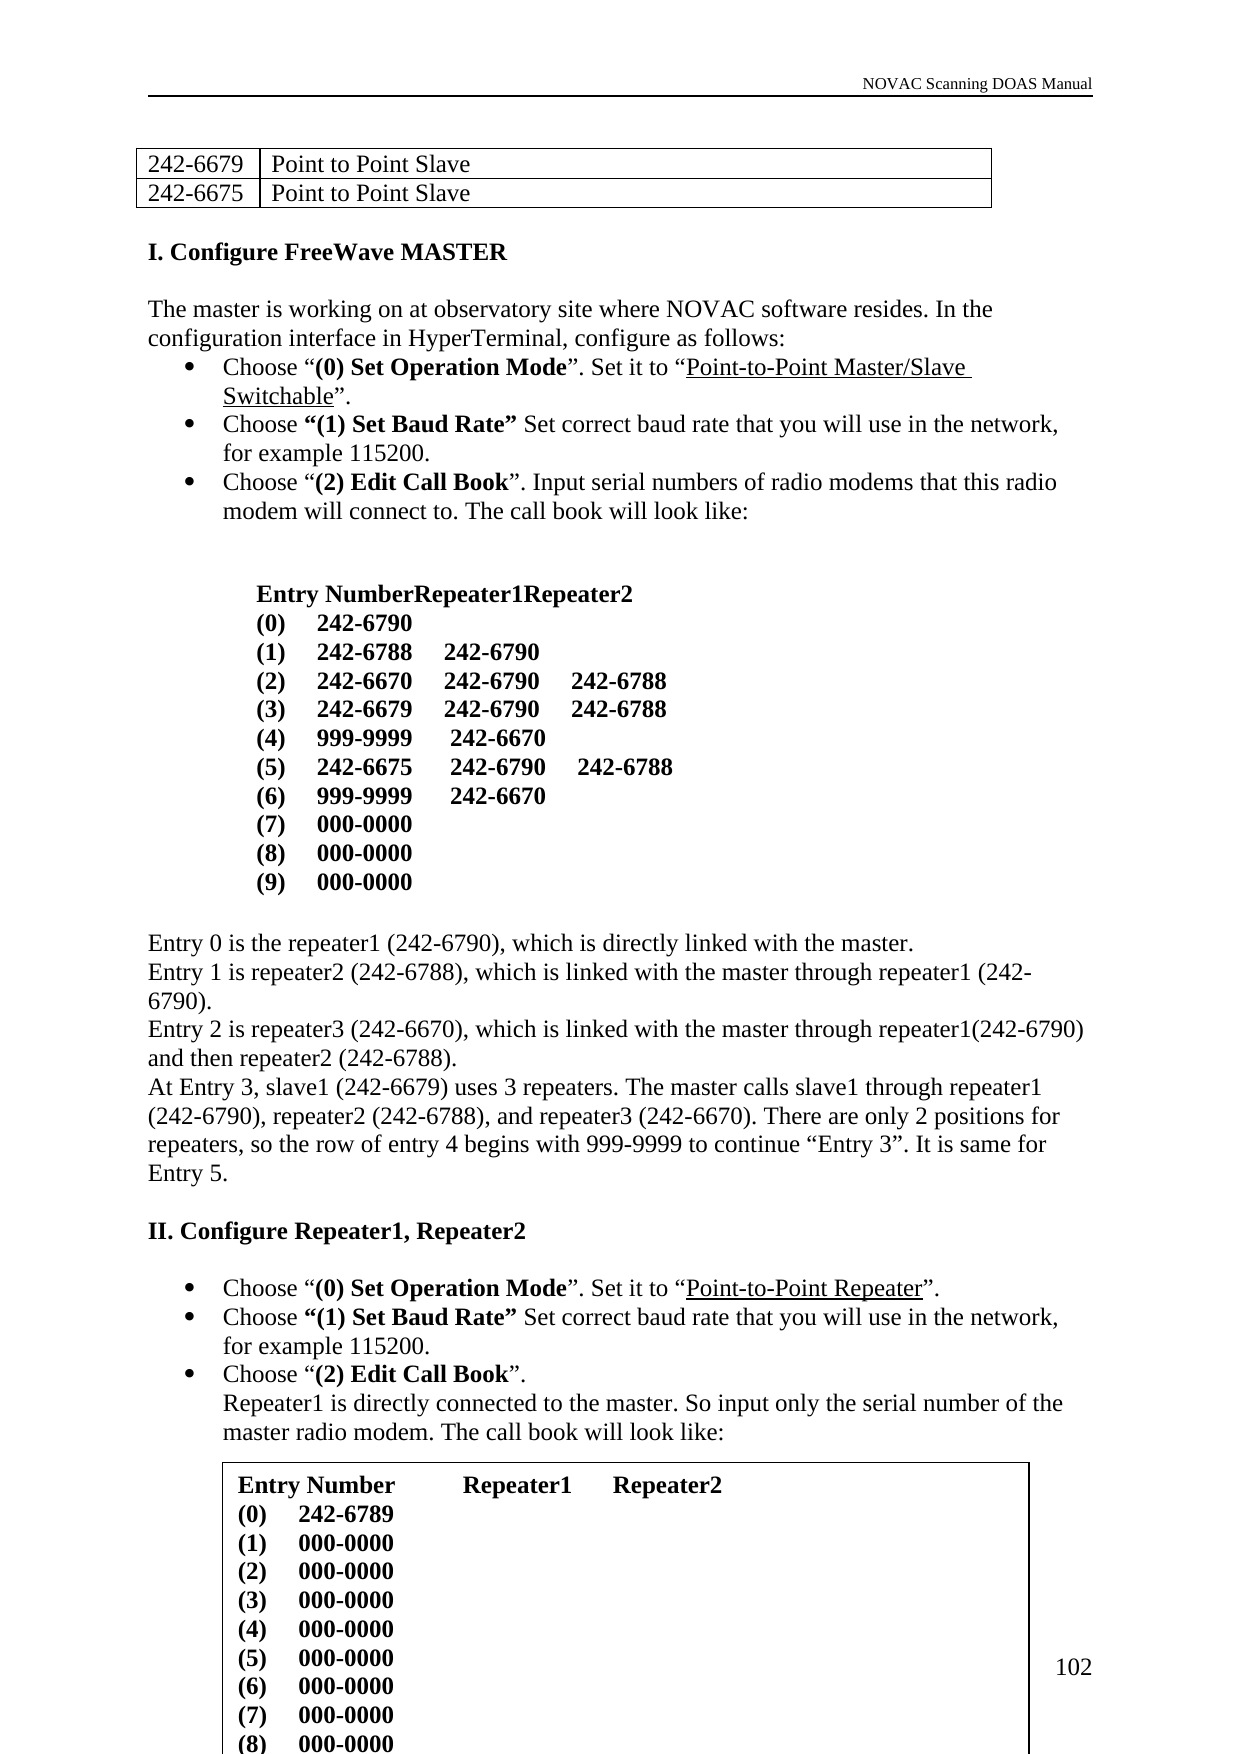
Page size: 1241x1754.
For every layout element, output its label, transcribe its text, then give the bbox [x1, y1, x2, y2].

text Repeater1 is directly connected to the master. So input only the serial number of the master radio modem. The call book will look like: [223, 1388, 1093, 1446]
table_cell 242-6679 [137, 149, 259, 177]
list Choose “(2) Edit Call Book”. [185, 1359, 1093, 1388]
list Choose “(0) Set Operation Mode”. Set it to “Point-to-Point Master/Slave Switchable”. [185, 352, 1093, 409]
text At Entry 3, slave1 (242-6679) uses 3 repeaters. The master calls slave1 through repeater1 (242-6790), repeater2 (242-6788), and repeater3 (242-6670). There are only 2 positions for repeaters, so the row of entry 4 begins with 999-9999 to continue “Entry 3”. It is same for Entry 5. [148, 1072, 1093, 1187]
list Choose “(0) Set Operation Mode”. Set it to “Point-to-Point Repeater”. [185, 1273, 1093, 1302]
list Choose “(1) Set Baud Rate” Set correct baud rate that you will use in the network, for example 115200. [185, 409, 1093, 467]
text II. Configure Repeater1, Repeater2 [148, 1216, 1093, 1244]
table_cell Point to Point Slave [261, 149, 991, 177]
list Choose “(2) Edit Call Book”. Input serial numbers of radio modems that this radio modem will connect to. The call book will look like: [185, 467, 1093, 524]
list Choose “(1) Set Baud Rate” Set correct baud rate that you will use in the network, for example 115200. [185, 1302, 1093, 1359]
table_cell Point to Point Slave [261, 179, 991, 207]
text I. Configure FreeWave MASTER [148, 237, 1093, 266]
text The master is working on at observatory site where NOVAC software resides. In the configuration interface in HyperTerminal, configure as follows: [148, 294, 1093, 352]
text Entry 1 is repeater2 (242-6788), which is linked with the master through repeater1 (242-6790). [148, 957, 1093, 1014]
text Entry 0 is the repeater1 (242-6790), which is directly linked with the master. [148, 928, 1093, 957]
text Entry 2 is repeater3 (242-6670), which is linked with the master through repeater1(242-6790) and then repeater2 (242-6788). [148, 1014, 1093, 1072]
table_cell 242-6675 [137, 179, 259, 207]
